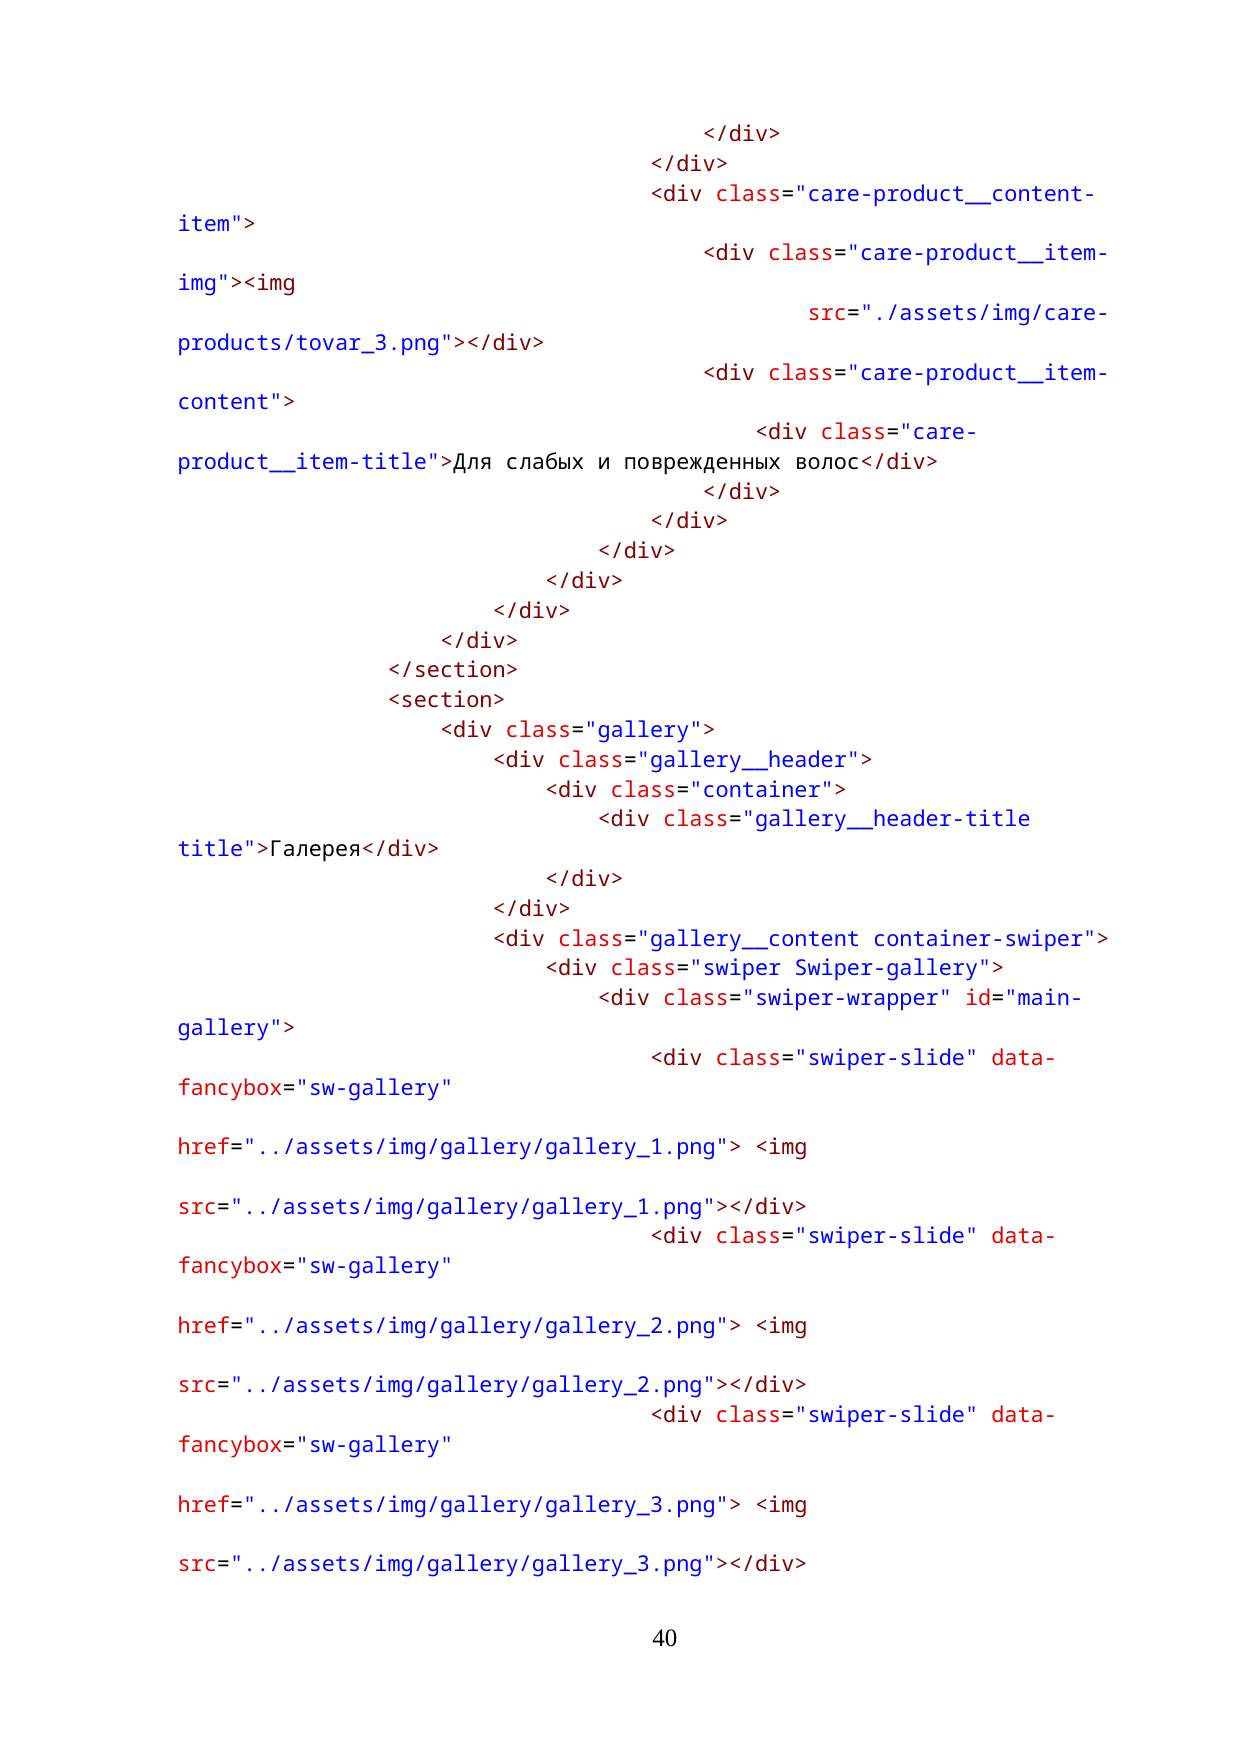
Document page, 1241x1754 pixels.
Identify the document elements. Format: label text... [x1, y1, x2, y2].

text <div class="gallery__content container-swiper"> [177, 922, 1152, 952]
text </div> [177, 893, 1152, 922]
text href="../assets/img/gallery/gallery_3.png"> <img [177, 1459, 1152, 1518]
text href="../assets/img/gallery/gallery_1.png"> <img [177, 1101, 1152, 1161]
text src="../assets/img/gallery/gallery_1.png"></div> [177, 1161, 1152, 1220]
text <div class="care-product__content-item"> [177, 178, 1152, 237]
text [177, 1399, 1152, 1459]
text <div class="swiper-wrapper" id="main-gallery"> [177, 982, 1152, 1042]
text <div class="care-product__item-title">Для слабых и поврежденных волос</div> [177, 416, 1152, 476]
text src="../assets/img/gallery/gallery_2.png"></div> [177, 1339, 1152, 1399]
text </div> [177, 565, 1152, 595]
text <div class="container"> [177, 773, 1152, 803]
text </div> [177, 595, 1152, 624]
text <div class="gallery__header"> [177, 744, 1152, 773]
text src="./assets/img/care-products/tovar_3.png"></div> [177, 297, 1152, 356]
text <div class="gallery__header-title title">Галерея</div> [177, 803, 1152, 863]
text <div class="swiper Swiper-gallery"> [177, 952, 1152, 982]
text </div> [177, 148, 1152, 178]
text <div class="swiper-slide" data-fancybox="sw-gallery" [177, 1220, 1152, 1280]
text <div class="swiper-slide" data-fancybox="sw-gallery" [177, 1042, 1152, 1101]
text href="../assets/img/gallery/gallery_2.png"> <img [177, 1280, 1152, 1339]
text <div class="care-product__item-img"><img [177, 237, 1152, 297]
text </div> [177, 624, 1152, 654]
text <div class="gallery"> [177, 714, 1152, 744]
text </section> [177, 654, 1152, 684]
text </div> [177, 863, 1152, 893]
text </div> [177, 476, 1152, 505]
text <section> [177, 684, 1152, 714]
text </div> [177, 118, 1152, 148]
text </div> [177, 505, 1152, 535]
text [177, 356, 1152, 416]
text </div> [177, 535, 1152, 565]
text src="../assets/img/gallery/gallery_3.png"></div> [177, 1518, 1152, 1578]
